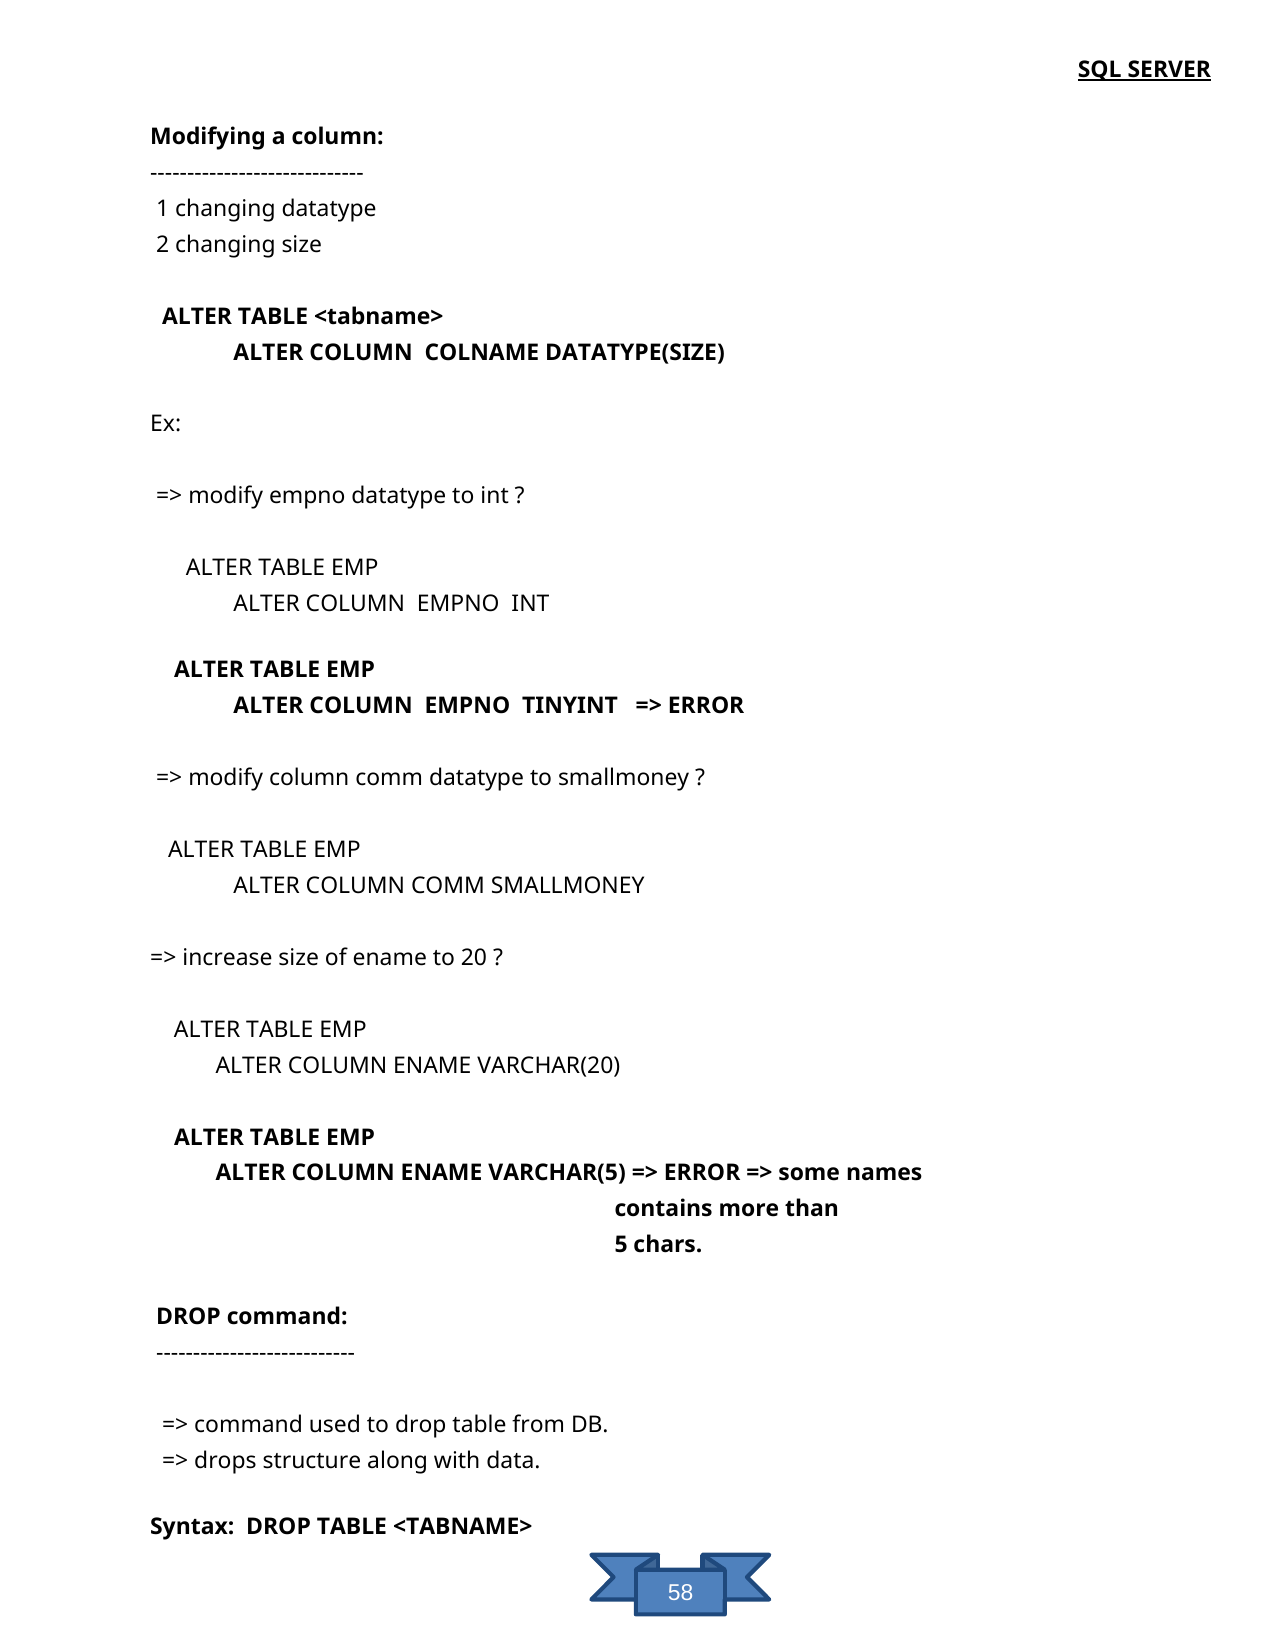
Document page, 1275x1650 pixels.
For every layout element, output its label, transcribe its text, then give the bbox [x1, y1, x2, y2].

text ALTER TABLE EMP [150, 1120, 1211, 1152]
text --------------------------- [150, 1336, 1211, 1367]
text ALTER COLUMN COMM SMALLMONEY [150, 869, 1211, 900]
text => command used to drop table from DB. [150, 1408, 1211, 1439]
text ALTER COLUMN COLNAME DATATYPE(SIZE) [150, 336, 1211, 367]
text ALTER TABLE EMP [150, 551, 1211, 582]
text Ex: [150, 407, 1211, 439]
text ALTER TABLE EMP [150, 833, 1211, 864]
text 1 changing datatype [150, 192, 1211, 223]
text ----------------------------- [150, 156, 1211, 187]
text => modify column comm datatype to smallmoney ? [150, 761, 1211, 792]
text ALTER TABLE <tabname> [150, 299, 1211, 331]
text ALTER TABLE EMP [150, 653, 1211, 684]
text => increase size of ename to 20 ? [150, 941, 1211, 972]
text => drops structure along with data. [150, 1444, 1211, 1475]
text ALTER TABLE EMP [150, 1013, 1211, 1044]
text ALTER COLUMN EMPNO INT [150, 587, 1211, 618]
text ALTER COLUMN ENAME VARCHAR(5) => ERROR => some names [150, 1156, 1211, 1188]
text ALTER COLUMN ENAME VARCHAR(20) [150, 1048, 1211, 1080]
text Modifying a column: [150, 120, 1211, 151]
text contains more than [150, 1192, 1211, 1223]
text ALTER COLUMN EMPNO TINYINT => ERROR [150, 689, 1211, 720]
text Syntax: DROP TABLE <TABNAME> [150, 1510, 1211, 1541]
text 2 changing size [150, 228, 1211, 259]
text => modify empno datatype to int ? [150, 479, 1211, 511]
text 5 chars. [150, 1228, 1211, 1259]
text DROP command: [150, 1300, 1211, 1331]
